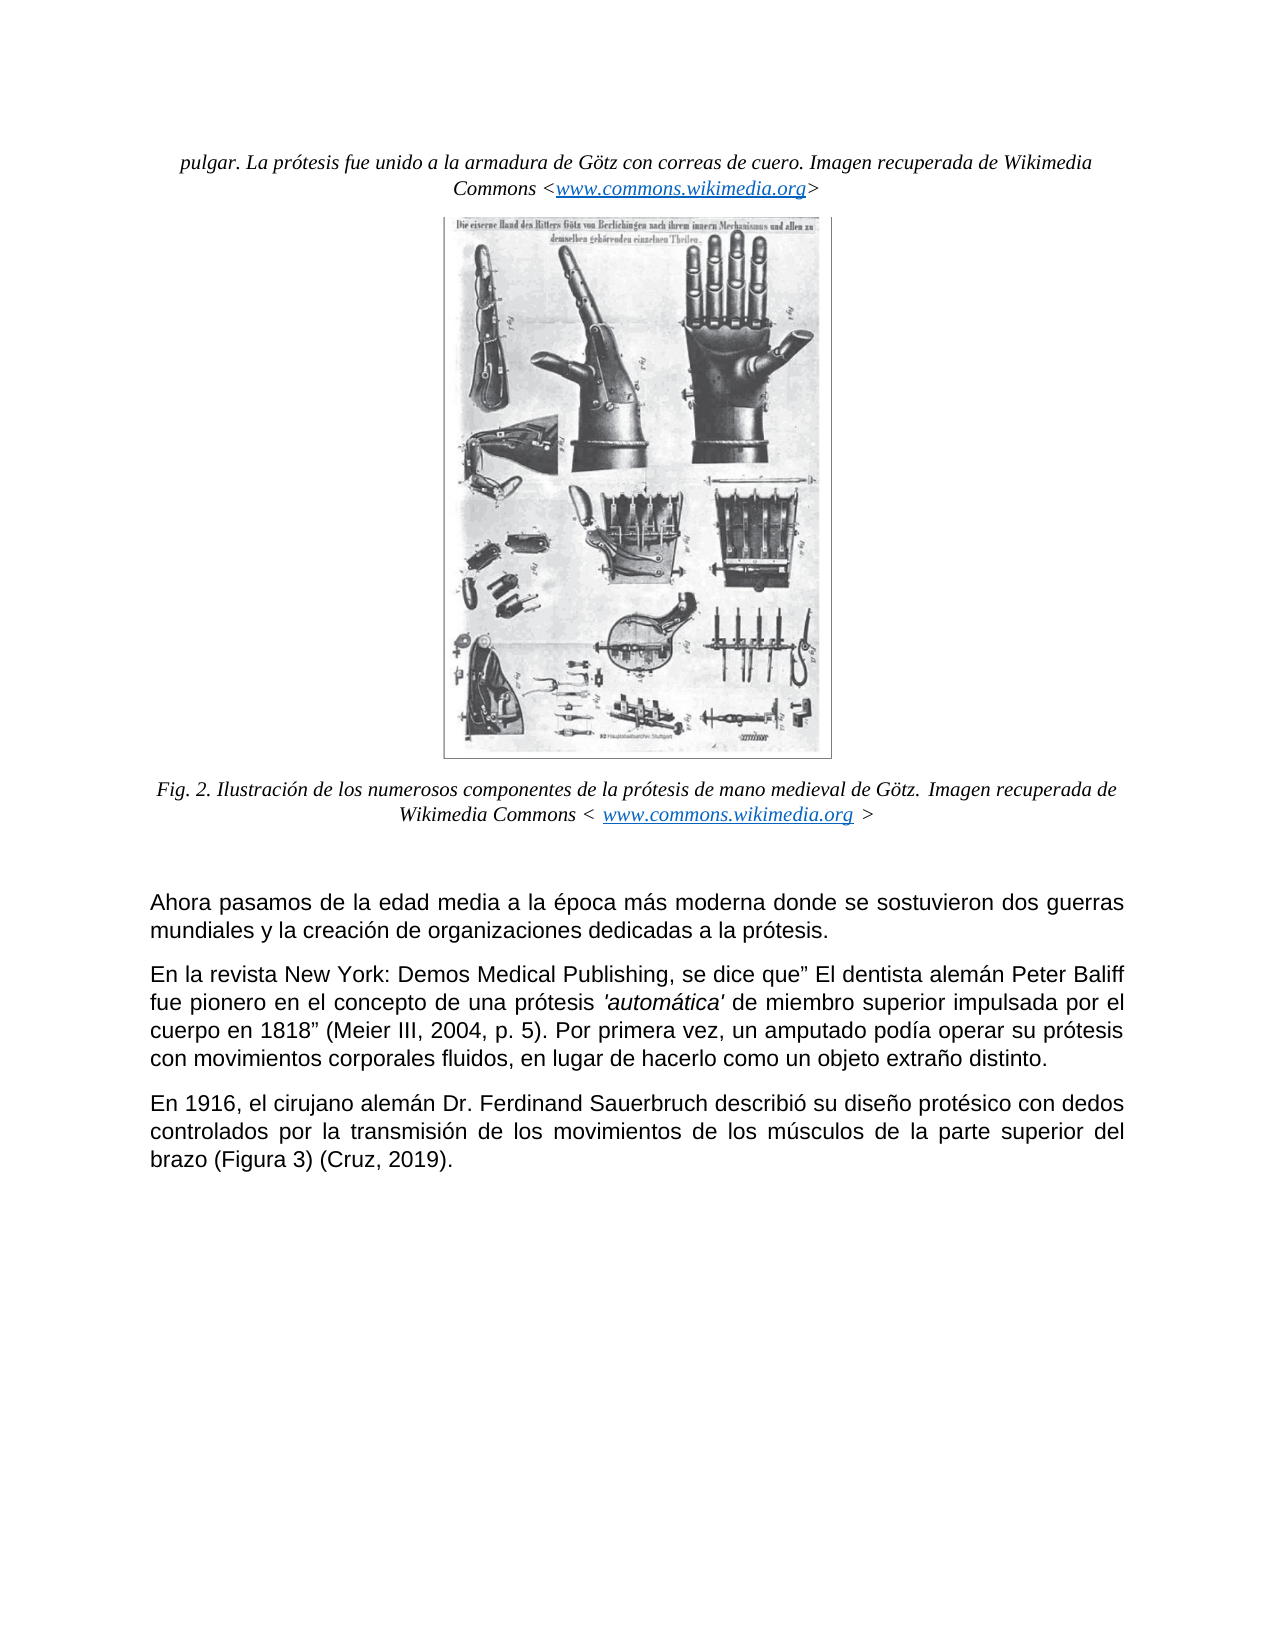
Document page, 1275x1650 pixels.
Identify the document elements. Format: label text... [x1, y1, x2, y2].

text Ahora pasamos de la edad media a la época más moderna donde se sostuvieron dos guerras mundiales y la creación de organizaciones dedicadas a la prótesis. [150, 889, 1125, 943]
text En 1916, el cirujano alemán Dr. Ferdinand Sauerbruch describió su diseño protésico con dedos controlados por la transmisión de los movimientos de los músculos de la parte superior del brazo (Figura 3) . [150, 1090, 1125, 1172]
text En la revista New York: Demos Medical Publishing, se dice que” El dentista alemán Peter Baliff fue pionero en el concepto de una prótesis 'automática' de miembro superior impulsada por el cuerpo en 1818” (Meier III, 2004, p. 5). Por primera vez, un amputado podía operar su prótesis con movimientos corporales fluidos, en lugar de hacerlo como un objeto extraño distinto. [150, 961, 1125, 1071]
picture [443, 217, 832, 759]
text Fig. 2. Ilustración de los numerosos componentes de la prótesis de mano medieval de Götz. Imagen recuperada de Wikimedia Commons < www.commons.wikimedia.org > [150, 777, 1125, 826]
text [150, 150, 1125, 199]
